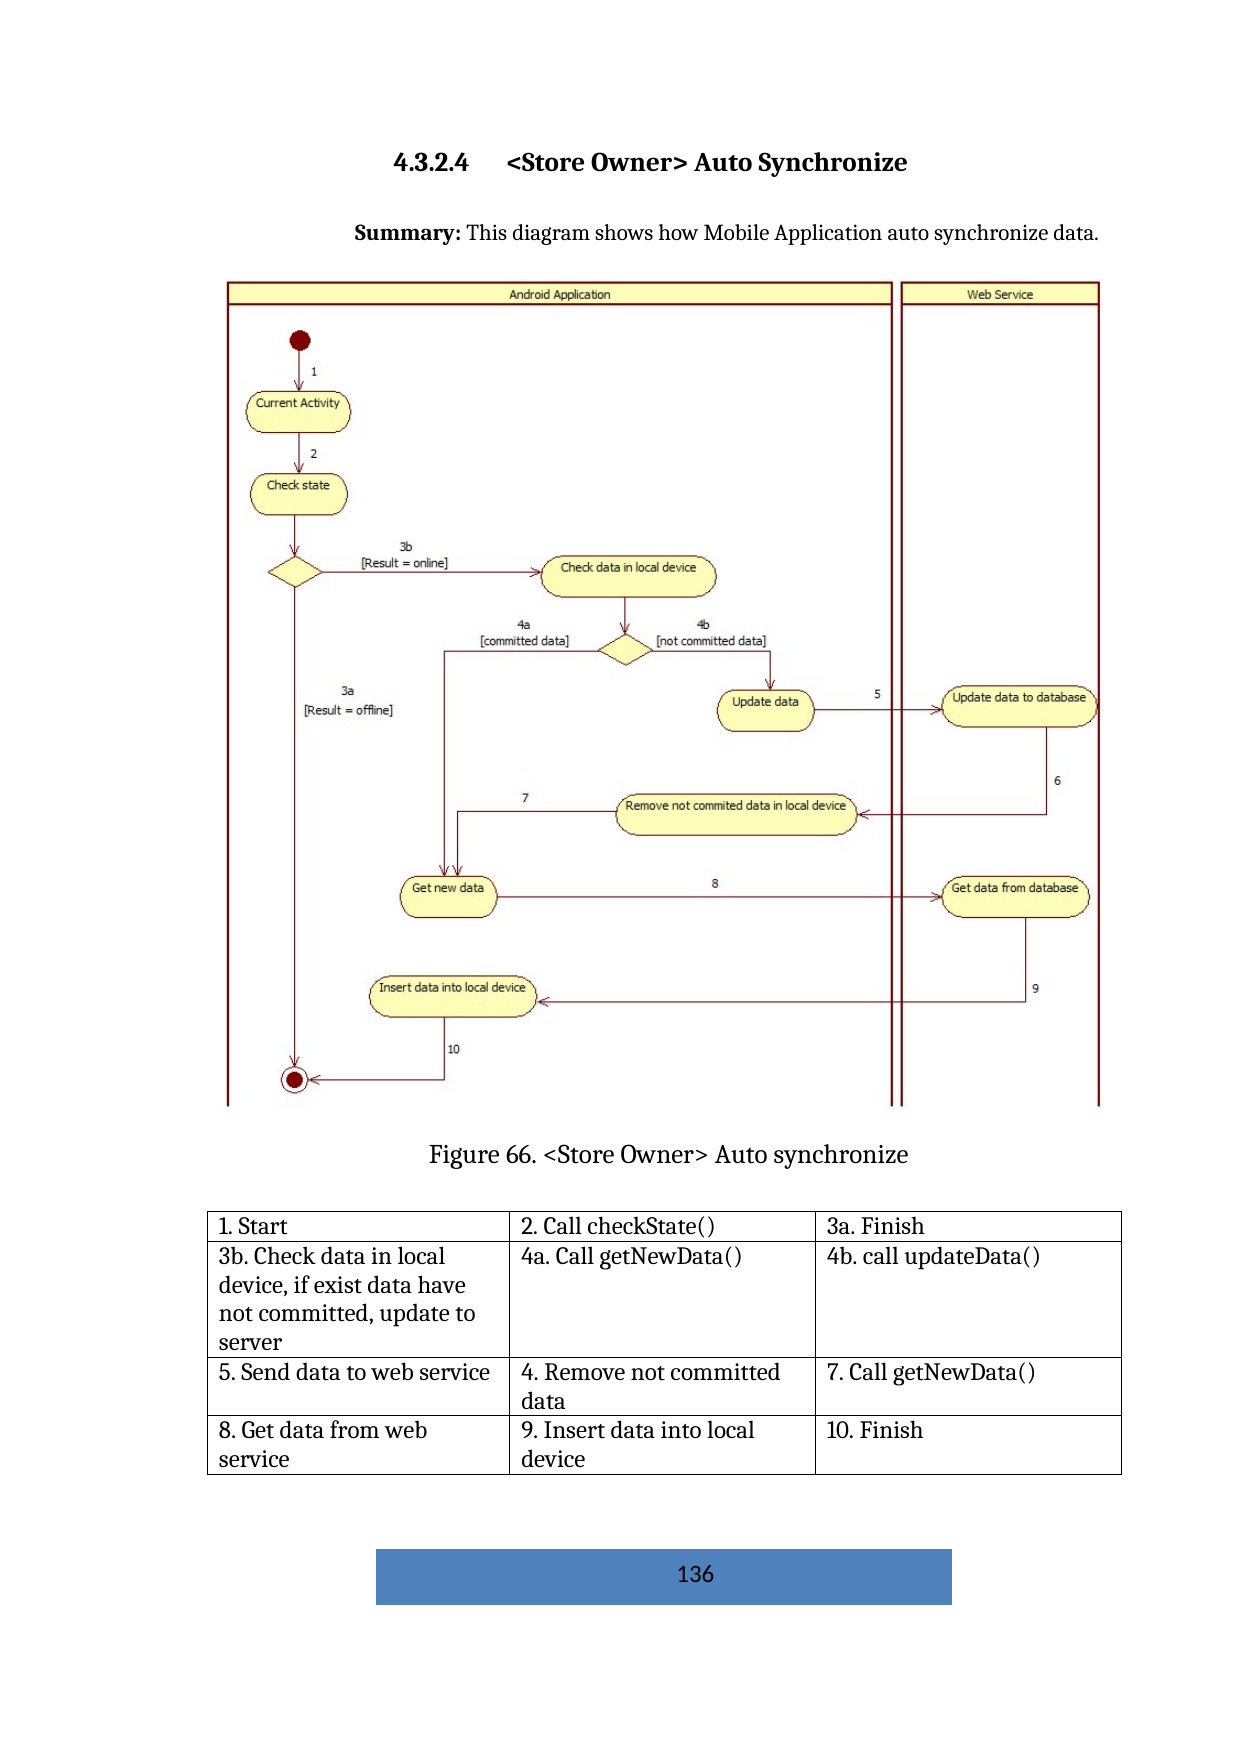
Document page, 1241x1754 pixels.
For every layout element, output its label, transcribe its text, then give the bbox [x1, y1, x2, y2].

table_header 2. Call checkState() [510, 1212, 815, 1241]
table_cell 8. Get data from web service [208, 1416, 509, 1474]
subtitle <Store Owner> Auto Synchronize [393, 147, 1122, 178]
table_cell 5. Send data to web service [208, 1358, 509, 1415]
table_header 1. Start [208, 1212, 509, 1241]
table_cell 10. Finish [816, 1416, 1121, 1474]
table_cell 7. Call getNewData() [816, 1358, 1121, 1415]
table_cell 4b. call updateData() [816, 1242, 1121, 1357]
table_cell 9. Insert data into local device [510, 1416, 815, 1474]
picture [207, 262, 1122, 1127]
text Summary: This diagram shows how Mobile Application auto synchronize data. [281, 219, 1122, 246]
table_cell 3b. Check data in local device, if exist data have not committed, update to server [208, 1242, 509, 1357]
table_cell 4. Remove not committed data [510, 1358, 815, 1415]
table_cell 4a. Call getNewData() [510, 1242, 815, 1357]
table_header 3a. Finish [816, 1212, 1121, 1241]
